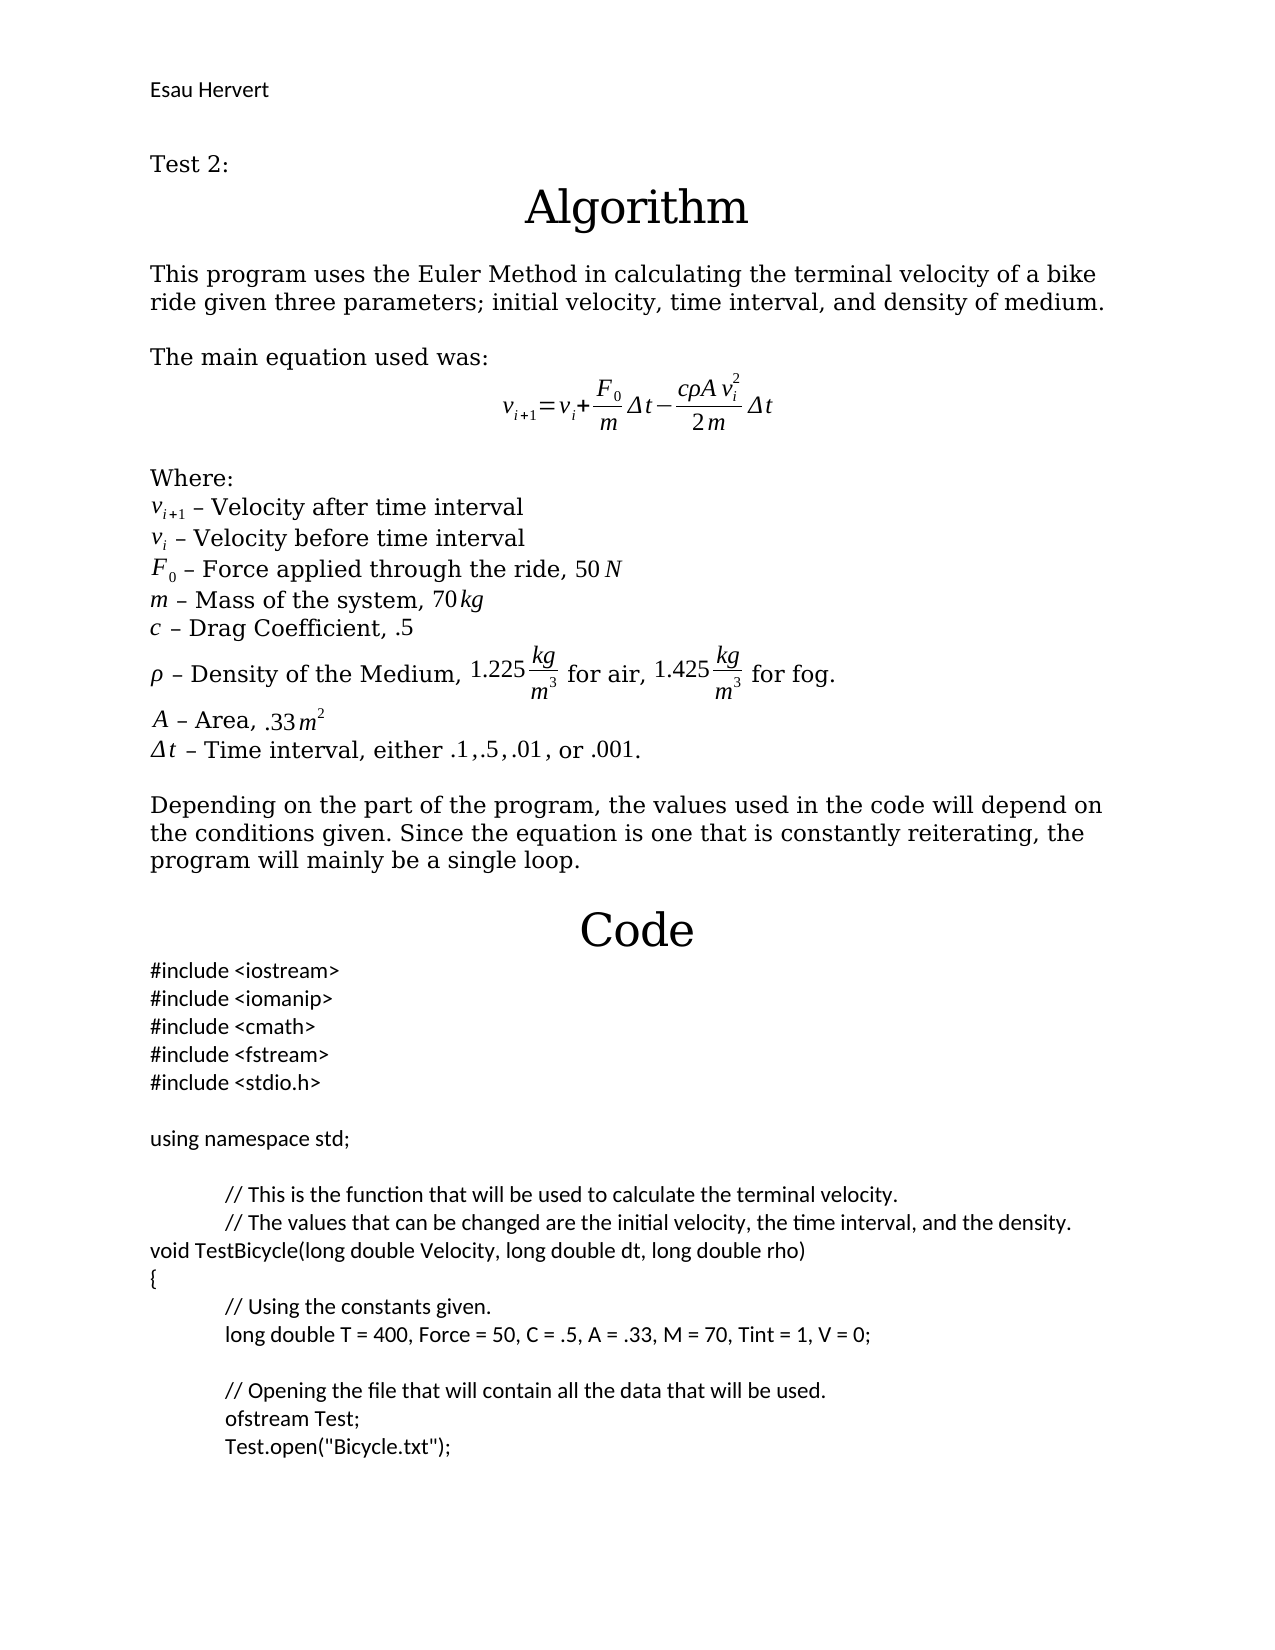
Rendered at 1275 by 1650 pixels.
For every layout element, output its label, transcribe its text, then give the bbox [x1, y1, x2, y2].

text – Force applied through the ride, [150, 554, 1125, 585]
text Depending on the part of the program, the values used in the code will depend on the conditions given. Since the equation is one that is constantly reiterating, the program will mainly be a single loop. [150, 791, 1125, 874]
text // Opening the file that will contain all the data that will be used. [150, 1376, 1125, 1404]
text #include <stdio.h> [150, 1068, 1125, 1096]
text This program uses the Euler Method in calculating the terminal velocity of a bike ride given three parameters; initial velocity, time interval, and density of medium. [150, 260, 1125, 315]
text – Drag Coefficient, [150, 613, 1125, 642]
title Code [150, 901, 1125, 956]
text – Velocity after time interval [150, 491, 1125, 523]
text The main equation used was: [150, 342, 1125, 370]
text Where: [150, 464, 1125, 491]
text // This is the function that will be used to calculate the terminal velocity. [150, 1180, 1125, 1208]
text #include <iostream> [150, 956, 1125, 984]
text { [150, 1264, 1125, 1292]
text void TestBicycle(long double Velocity, long double dt, long double rho) [150, 1236, 1125, 1264]
text – Velocity before time interval [150, 523, 1125, 554]
text – Mass of the system, [150, 585, 1125, 613]
text #include <cmath> [150, 1012, 1125, 1040]
text long double T = 400, Force = 50, C = .5, A = .33, M = 70, Tint = 1, V = 0; [150, 1320, 1125, 1348]
text – Time interval, either or . [150, 735, 1125, 764]
text – Density of the Medium, for air, for fog. [150, 642, 1125, 704]
text // The values that can be changed are the initial velocity, the time interval, and the density. [150, 1208, 1125, 1236]
text ofstream Test; [150, 1404, 1125, 1432]
text using namespace std; [150, 1124, 1125, 1152]
title Algorithm [150, 177, 1125, 232]
text #include <fstream> [150, 1040, 1125, 1068]
text // Using the constants given. [150, 1292, 1125, 1320]
text Test.open("Bicycle.txt"); [150, 1432, 1125, 1461]
text Test 2: [150, 150, 1125, 177]
text – Area, [150, 704, 1125, 735]
text #include <iomanip> [150, 984, 1125, 1012]
